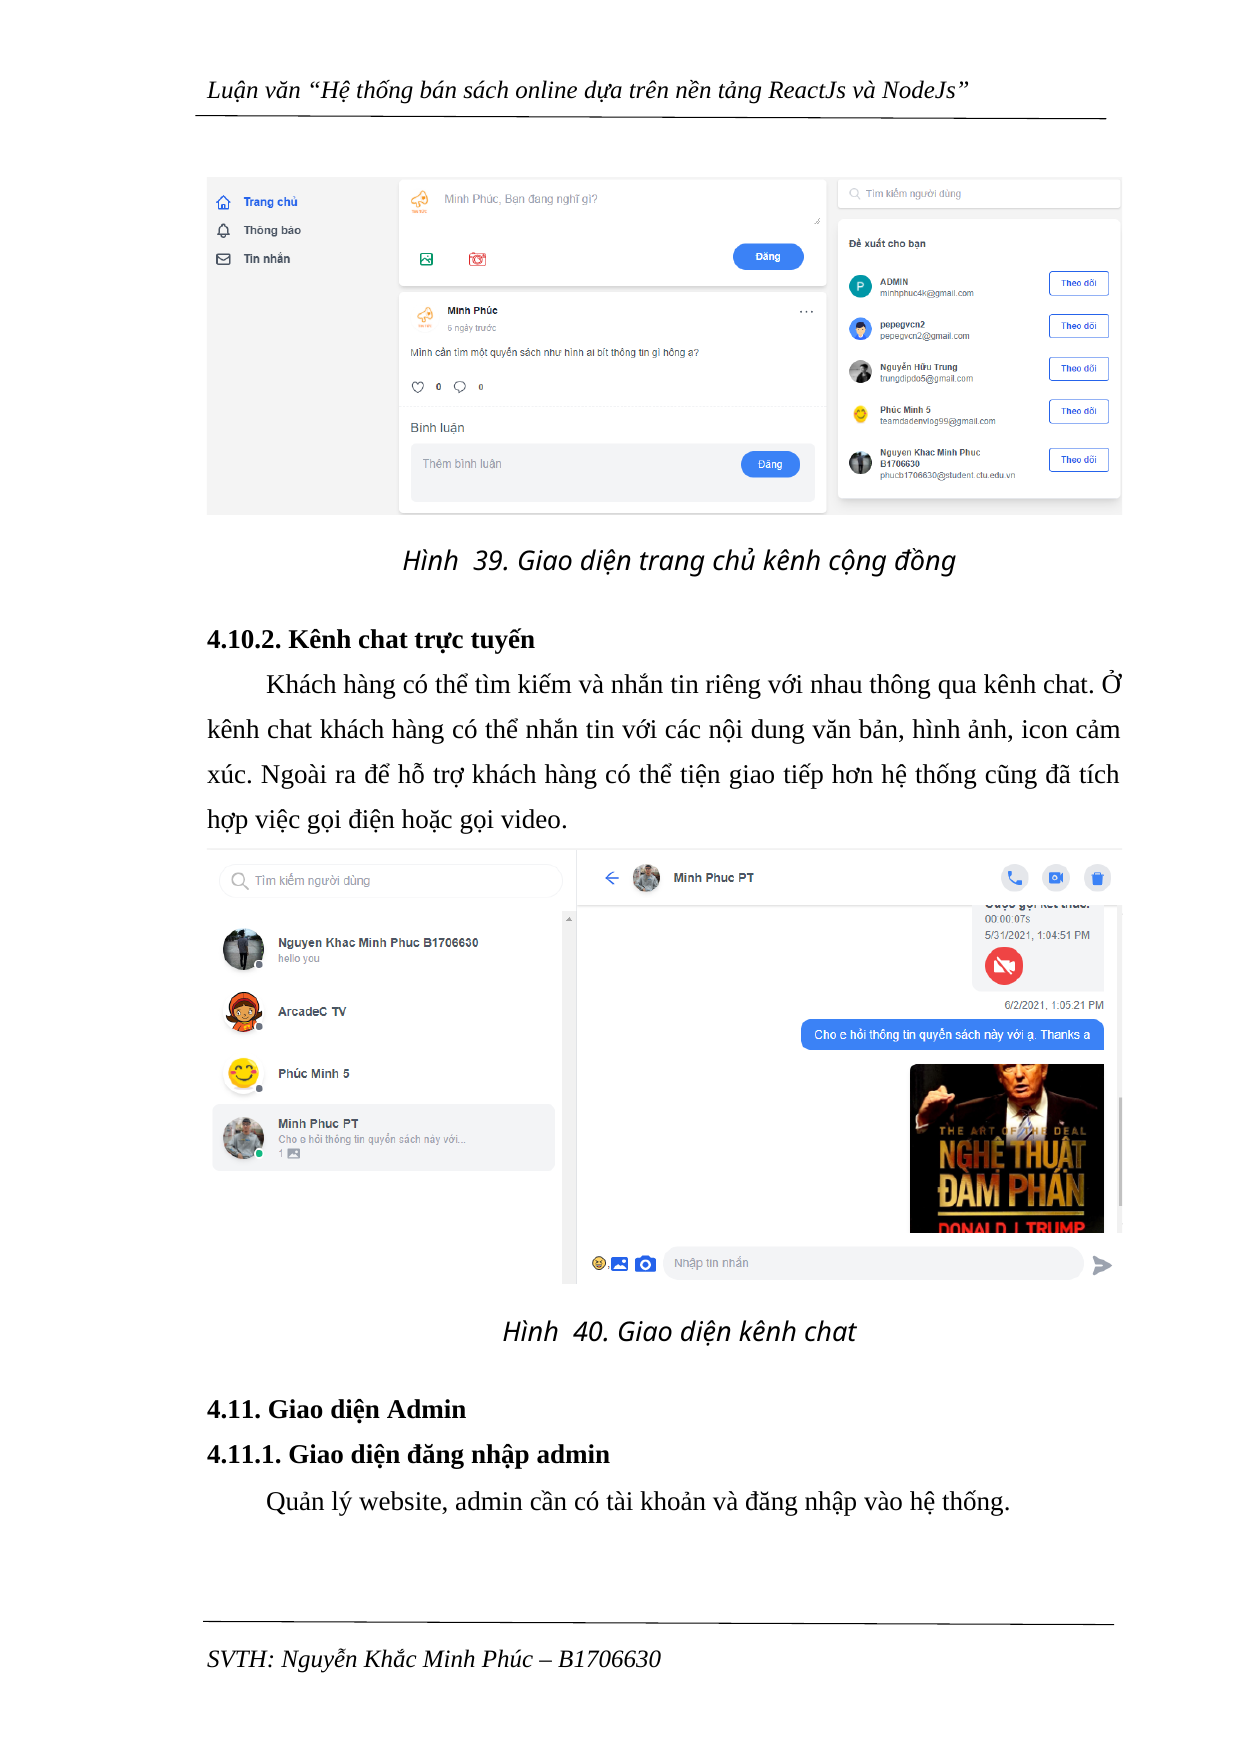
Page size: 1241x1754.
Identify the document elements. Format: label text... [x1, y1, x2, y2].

text 4.11. Giao diện Admin [207, 1393, 1122, 1424]
picture [206, 177, 1123, 515]
text Khách hàng có thể tìm kiếm và nhắn tin riêng với nhau thông qua kênh chat. Ở kênh chat khách hàng có thể nhắn tin với các nội dung văn bản, hình ảnh, icon cảm xúc. Ngoài ra để hỗ trợ khách hàng có thể tiện giao tiếp hơn hệ thống cũng đã tích hợp việc gọi điện hoặc gọi video. [207, 668, 1122, 834]
text 4.10.2. Kênh chat trực tuyến [207, 623, 1122, 654]
picture [206, 848, 1123, 1284]
text 4.11.1. Giao diện đăng nhập admin [207, 1438, 1122, 1470]
text Quản lý website, admin cần có tài khoản và đăng nhập vào hệ thống. [207, 1485, 1122, 1516]
